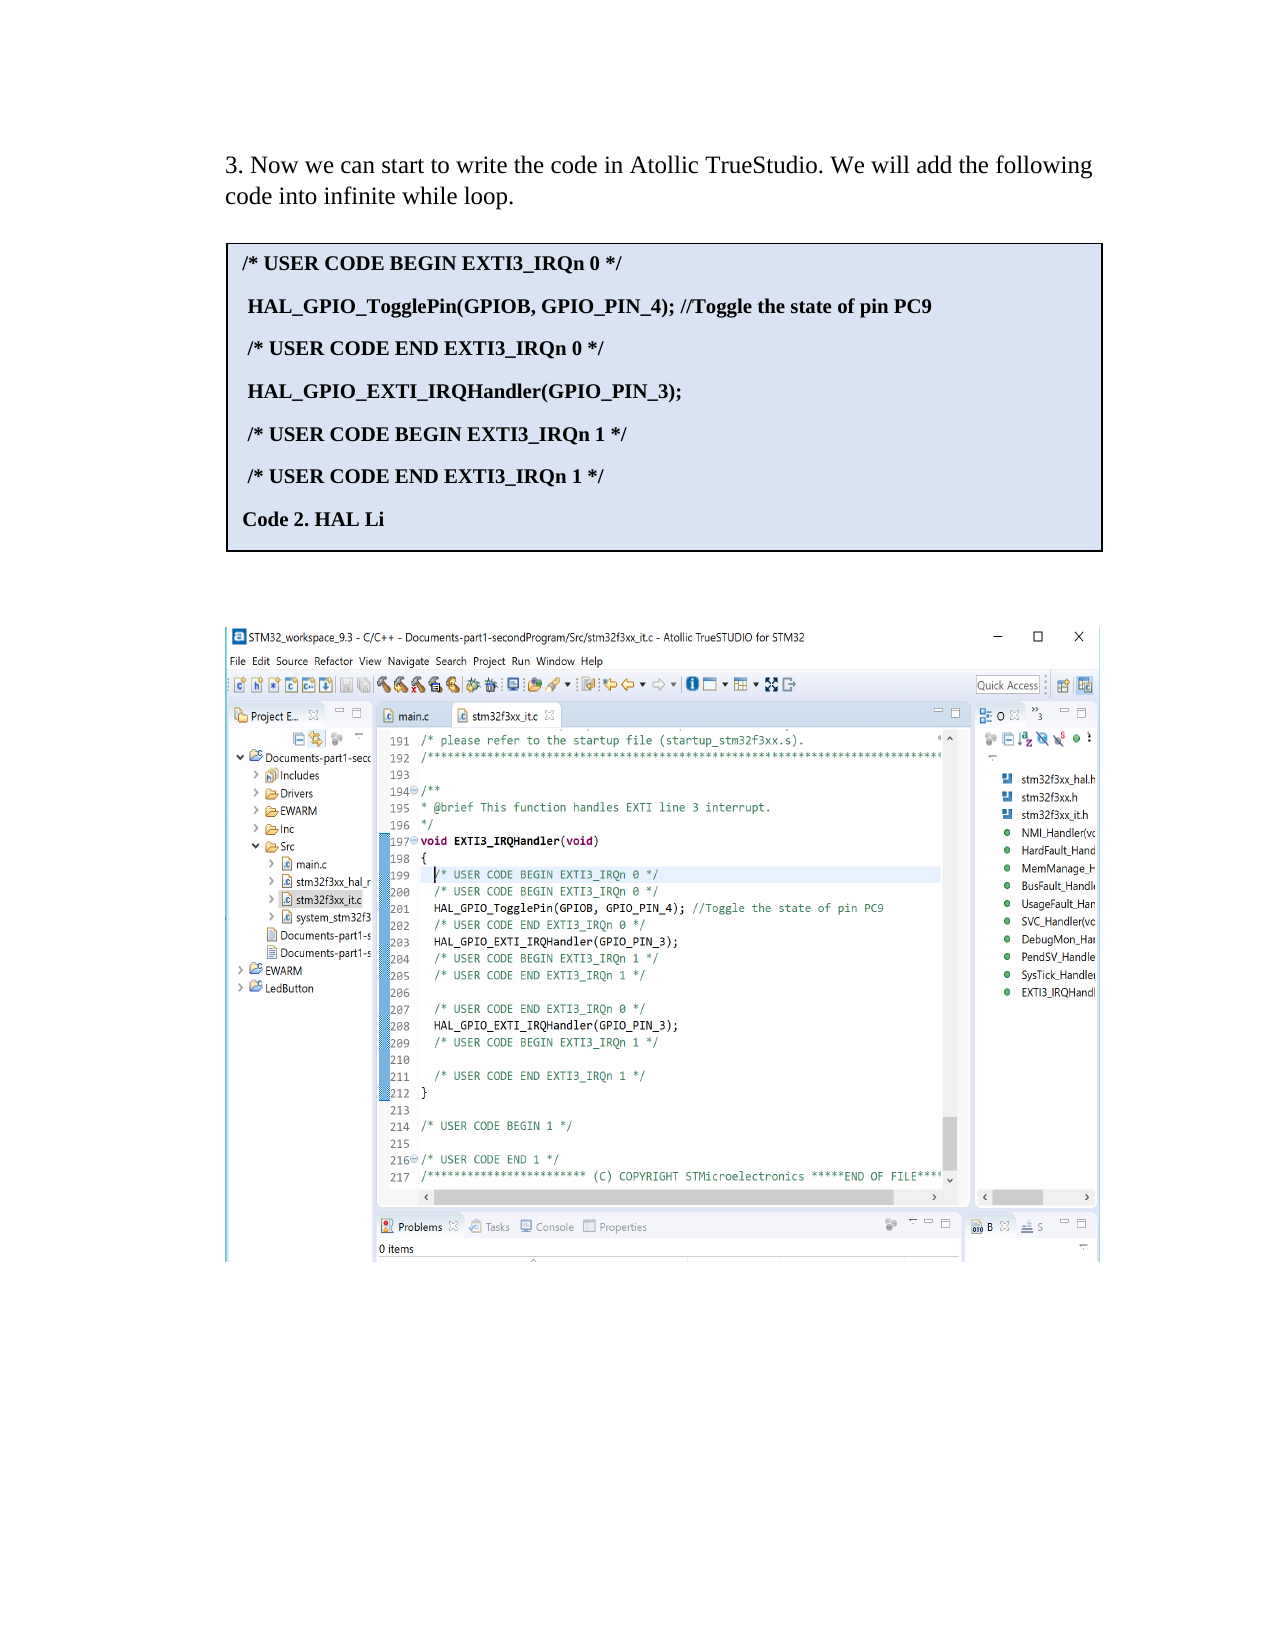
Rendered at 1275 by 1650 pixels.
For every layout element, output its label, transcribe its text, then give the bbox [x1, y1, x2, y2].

list 3. Now we can start to write the code in Atollic TrueStudio. We will add the following code into infinite while loop. [225, 150, 1125, 210]
picture [225, 627, 1100, 1262]
